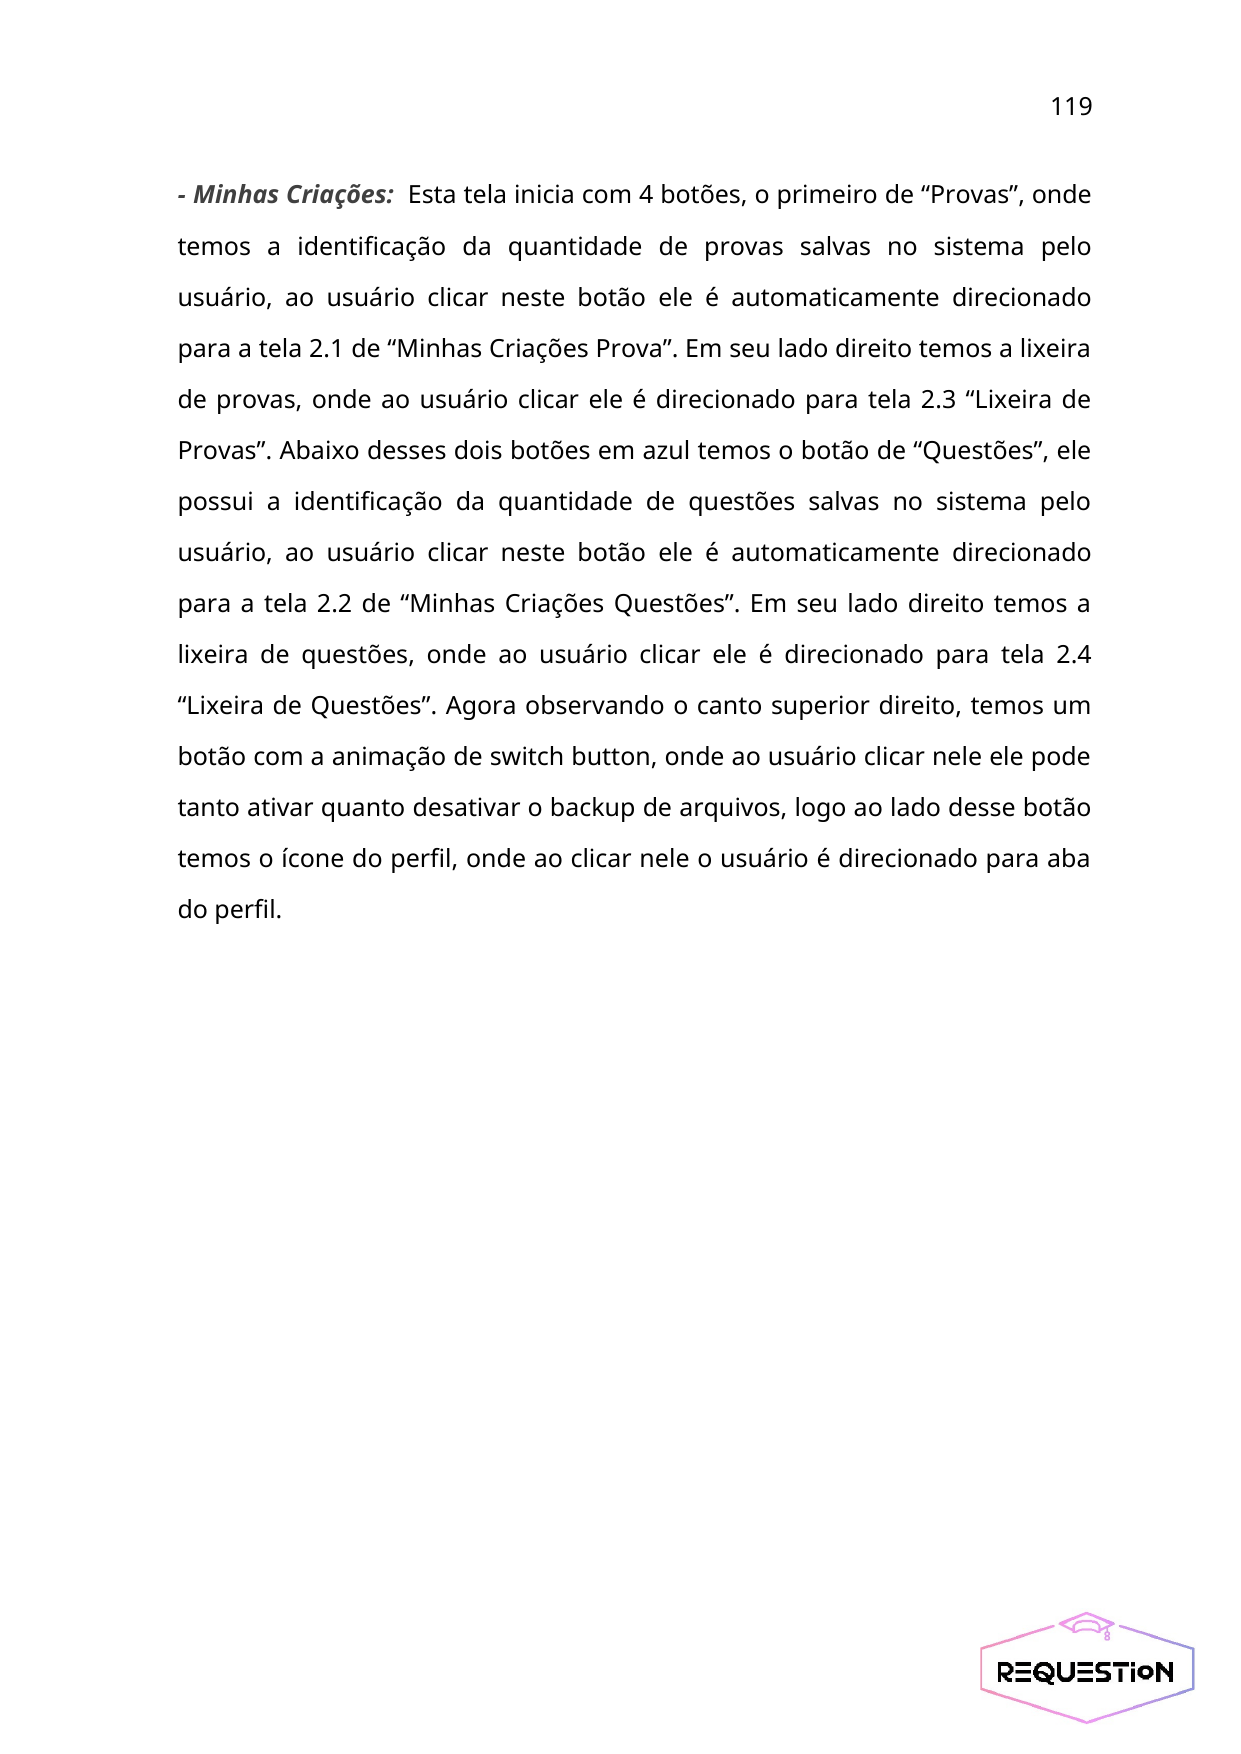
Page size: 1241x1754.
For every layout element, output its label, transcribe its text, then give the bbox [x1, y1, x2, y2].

picture [980, 1608, 1201, 1734]
text - Minhas Criações: Esta tela inicia com 4 botões, o primeiro de “Provas”, onde temos a identificação da quantidade de provas salvas no sistema pelo usuário, ao usuário clicar neste botão ele é automaticamente direcionado para a tela 2.1 de “Minhas Criações Prova”. Em seu lado direito temos a lixeira de provas, onde ao usuário clicar ele é direcionado para tela 2.3 “Lixeira de Provas”. Abaixo desses dois botões em azul temos o botão de “Questões”, ele possui a identificação da quantidade de questões salvas no sistema pelo usuário, ao usuário clicar neste botão ele é automaticamente direcionado para a tela 2.2 de “Minhas Criações Questões”. Em seu lado direito temos a lixeira de questões, onde ao usuário clicar ele é direcionado para tela 2.4 “Lixeira de Questões”. Agora observando o canto superior direito, temos um botão com a animação de switch button, onde ao usuário clicar nele ele pode tanto ativar quanto desativar o backup de arquivos, logo ao lado desse botão temos o ícone do perfil, onde ao clicar nele o usuário é direcionado para aba do perfil. [177, 177, 1092, 926]
